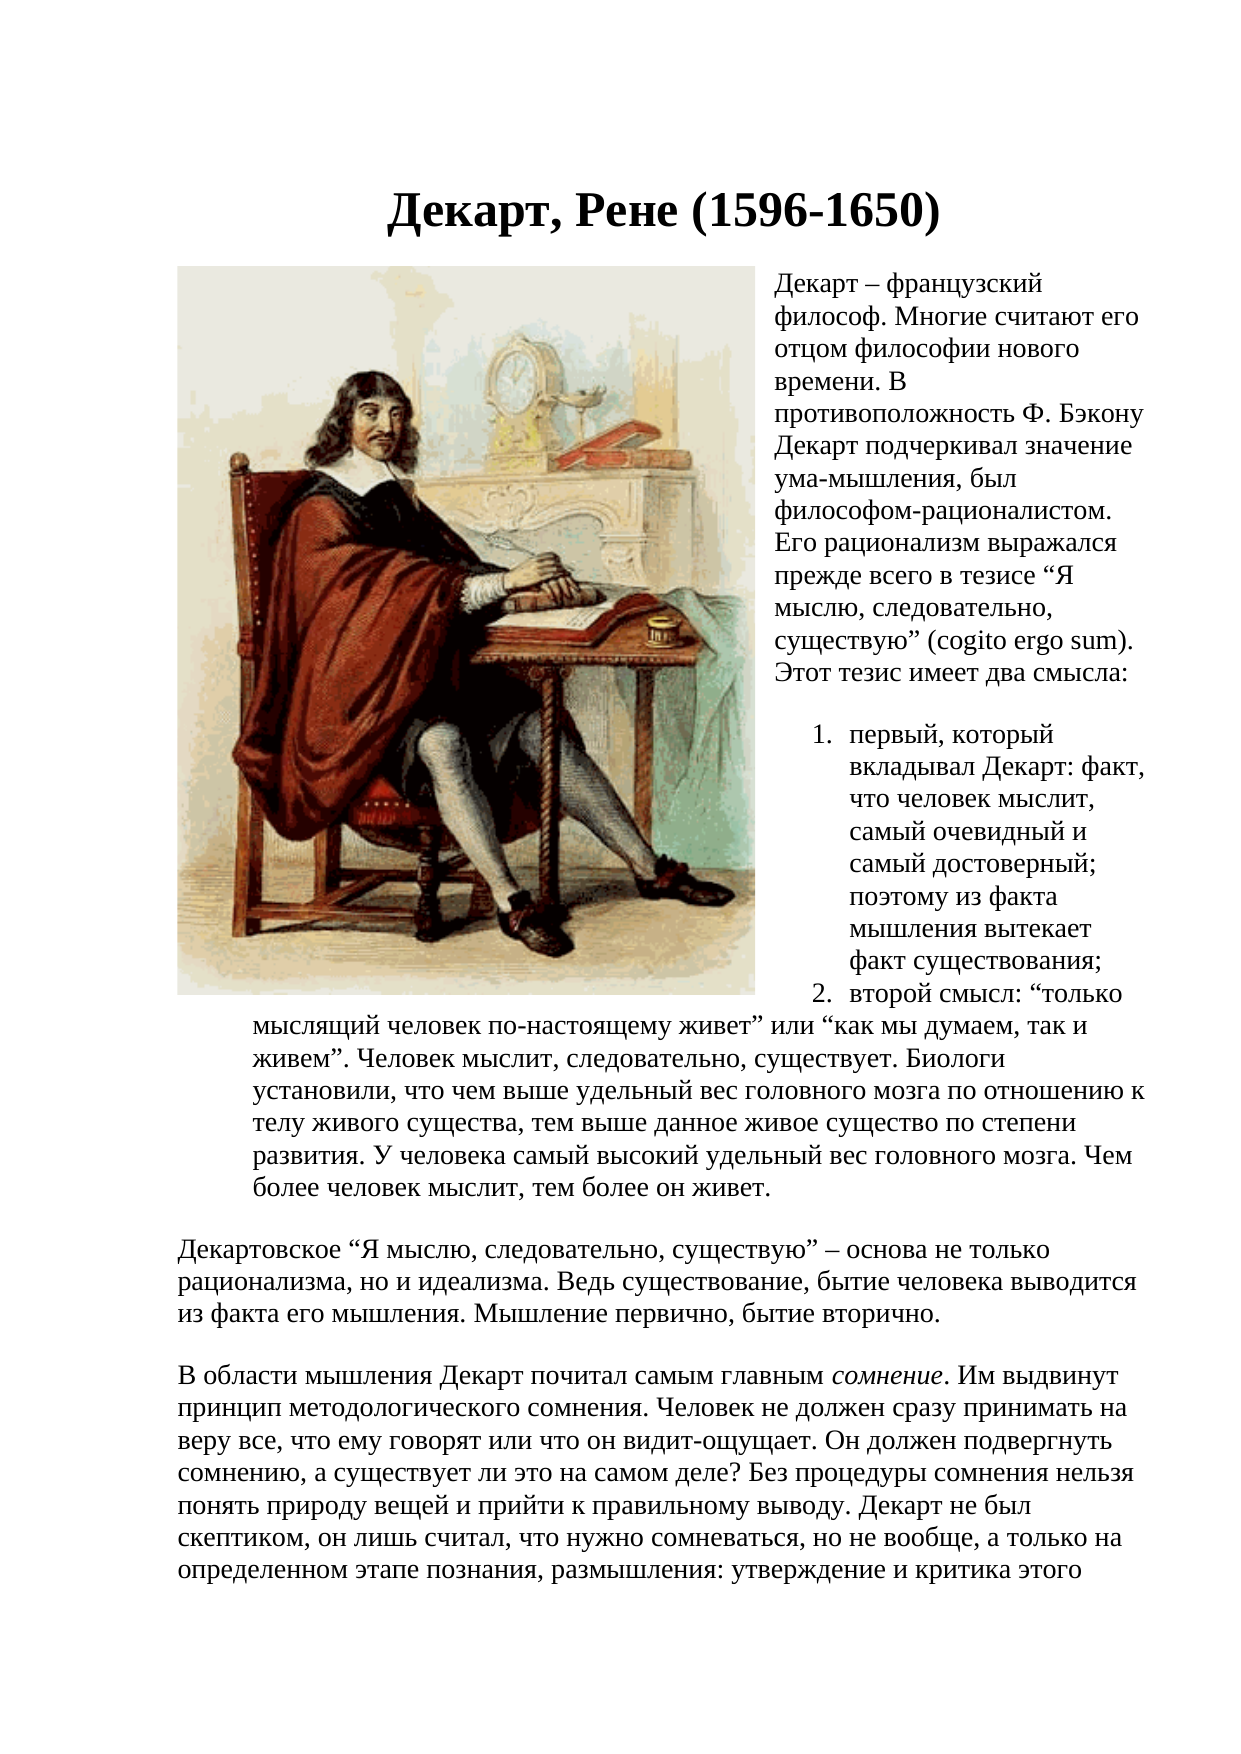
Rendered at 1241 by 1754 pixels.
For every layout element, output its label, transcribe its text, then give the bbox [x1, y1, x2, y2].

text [177, 1358, 1152, 1585]
text Декартовское “Я мыслю, следовательно, существую” – основа не только рационализма, но и идеализма. Ведь существование, бытие человека выводится из факта его мышления. Мышление первично, бытие вторично. [177, 1232, 1152, 1329]
text Декарт, Рене (1596-1650) [177, 180, 1152, 237]
list первый, который вкладывал Декарт: факт, что человек мыслит, самый очевидный и самый достоверный; поэтому из факта мышления вытекает факт существования; [756, 717, 1152, 976]
picture [177, 266, 756, 995]
text Декарт – французский философ. Многие считают его отцом философии нового времени. В противоположность Ф. Бэкону Декарт подчеркивал значение ума-мышления, был философом-рационалистом. Его рационализм выражался прежде всего в тезисе “Я мыслю, следовательно, существую” (cogito ergo sum). Этот тезис имеет два смысла: [756, 266, 1152, 687]
list второй смысл: “только мыслящий человек по-настоящему живет” или “как мы думаем, так и живем”. Человек мыслит, следовательно, существует. Биологи установили, что чем выше удельный вес головного мозга по отношению к телу живого существа, тем выше данное живое существо по степени развития. У человека самый высокий удельный вес головного мозга. Чем более человек мыслит, тем более он живет. [215, 976, 1152, 1203]
